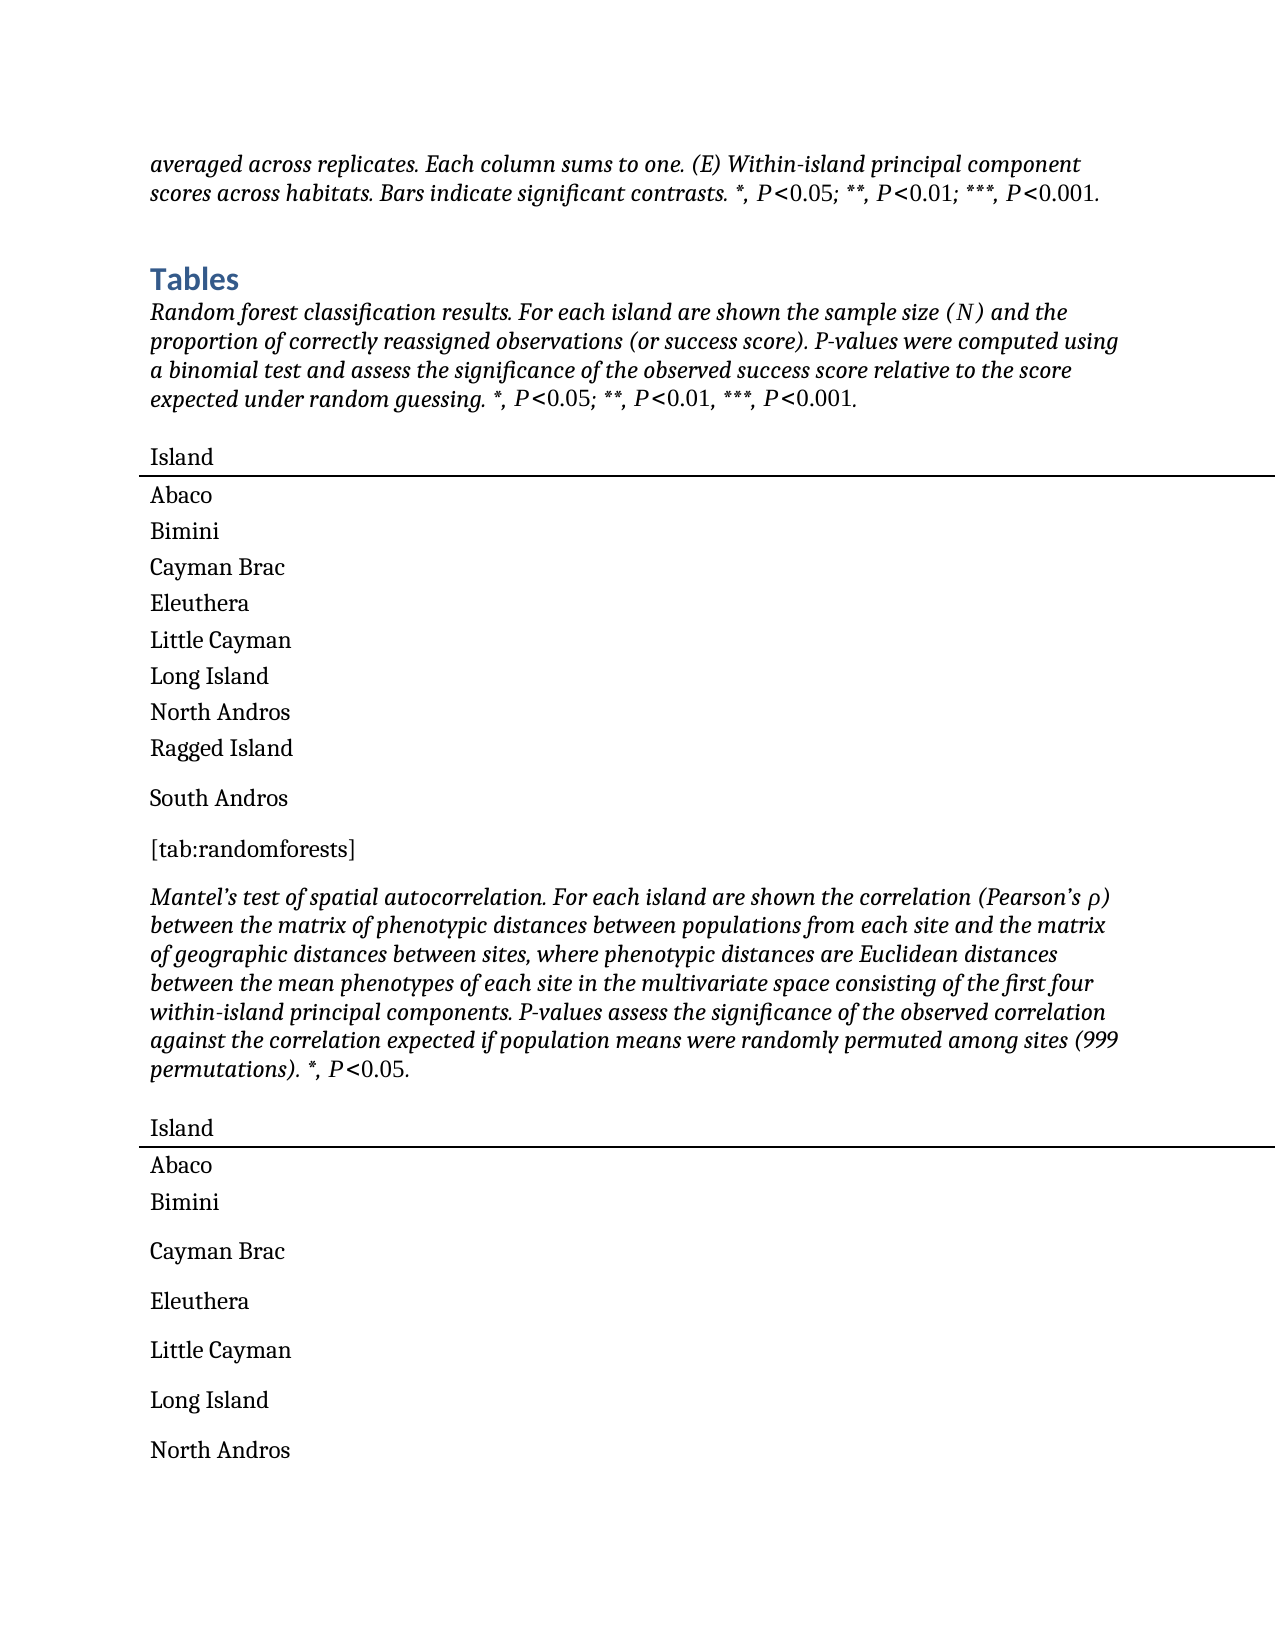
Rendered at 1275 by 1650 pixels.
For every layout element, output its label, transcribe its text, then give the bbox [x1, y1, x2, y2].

table_cell Eleuthera [139, 1283, 1275, 1333]
table_cell Ragged Island [139, 731, 1275, 780]
table_cell South Andros [139, 780, 1275, 816]
table_cell Abaco [139, 1148, 1275, 1184]
table_cell North Andros [139, 694, 1275, 731]
table_cell Abaco [139, 477, 1275, 513]
table_cell North Andros [139, 1432, 1275, 1481]
text Random forest classification results. For each island are shown the sample size () and the proportion of correctly reassigned observations (or success score). P-values were computed using a binomial test and assess the significance of the observed success score relative to the score expected under random guessing. *, ; **, , ***, . [150, 298, 1125, 413]
table_cell Cayman Brac [139, 549, 1275, 586]
table_cell Eleuthera [139, 586, 1275, 622]
table_cell Long Island [139, 1382, 1275, 1432]
table_cell Little Cayman [139, 1333, 1275, 1382]
table_header Island [139, 1096, 1275, 1146]
text Mantel’s test of spatial autocorrelation. For each island are shown the correlation (Pearson’s ) between the matrix of phenotypic distances between populations from each site and the matrix of geographic distances between sites, where phenotypic distances are Euclidean distances between the mean phenotypes of each site in the multivariate space consisting of the first four within-island principal components. P-values assess the significance of the observed correlation against the correlation expected if population means were randomly permuted among sites (999 permutations). *, . [150, 883, 1125, 1084]
table_cell Bimini [139, 513, 1275, 549]
table_cell Bimini [139, 1184, 1275, 1233]
subtitle Tables [150, 257, 1125, 298]
text [tab:randomforests] [150, 835, 1125, 864]
table_cell Little Cayman [139, 622, 1275, 658]
table_cell Long Island [139, 658, 1275, 694]
table_cell Cayman Brac [139, 1234, 1275, 1283]
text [150, 150, 1125, 207]
table_header Island [139, 426, 1275, 475]
